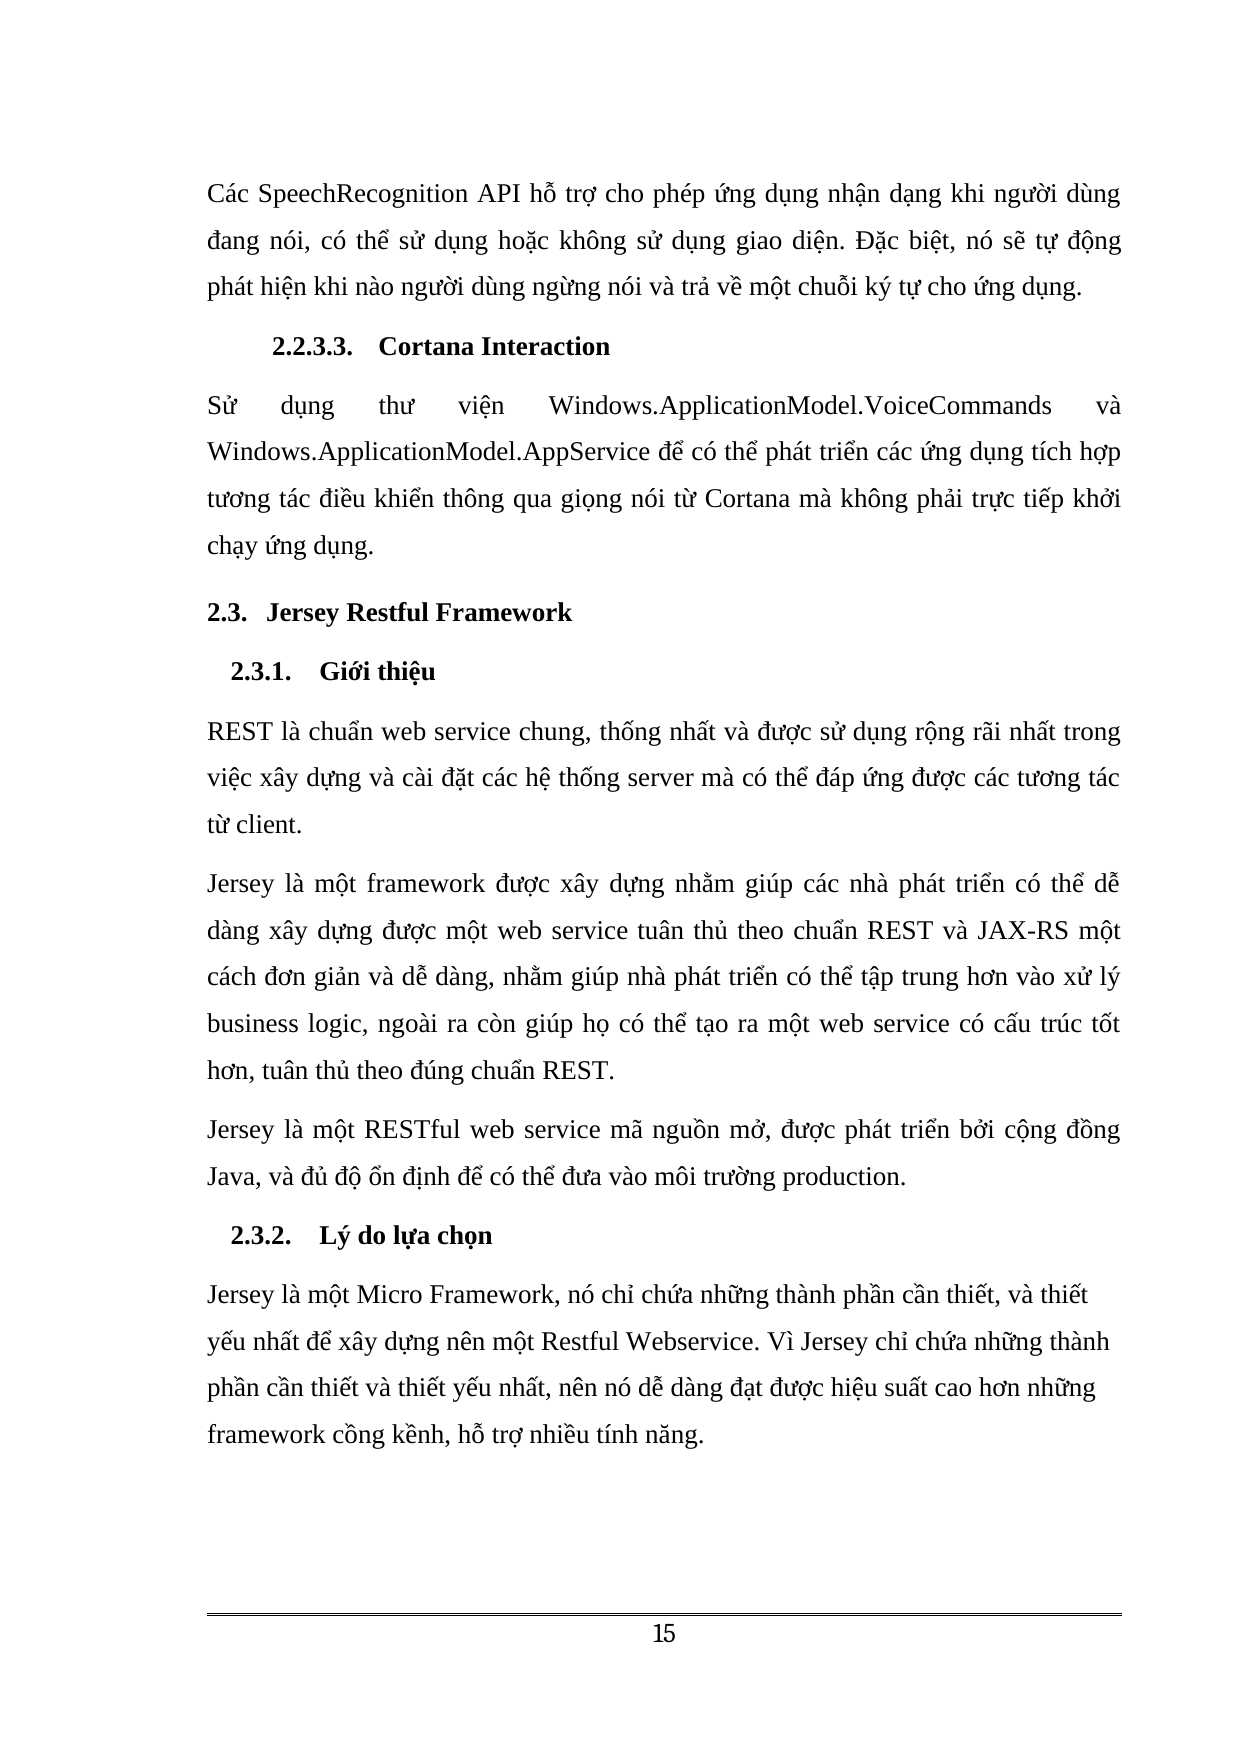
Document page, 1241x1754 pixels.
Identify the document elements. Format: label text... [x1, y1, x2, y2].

subtitle Lý do lựa chọn [230, 1219, 1122, 1250]
text Jersey là một framework được xây dựng nhằm giúp các nhà phát triển có thể dễ dàng xây dựng được một web service tuân thủ theo chuẩn REST và JAX-RS một cách đơn giản và dễ dàng, nhằm giúp nhà phát triển có thể tập trung hơn vào xử lý business logic, ngoài ra còn giúp họ có thể tạo ra một web service có cấu trúc tốt hơn, tuân thủ theo đúng chuẩn REST. [207, 867, 1122, 1085]
text Jersey là một RESTful web service mã nguồn mở, được phát triển bởi cộng đồng Java, và đủ độ ổn định để có thể đưa vào môi trường production. [207, 1113, 1122, 1191]
subtitle Giới thiệu [230, 656, 1122, 687]
subtitle Jersey Restful Framework [207, 596, 1122, 627]
subtitle Cortana Interaction [272, 330, 1122, 361]
text Các SpeechRecognition API hỗ trợ cho phép ứng dụng nhận dạng khi người dùng đang nói, có thể sử dụng hoặc không sử dụng giao diện. Đặc biệt, nó sẽ tự động phát hiện khi nào người dùng ngừng nói và trả về một chuỗi ký tự cho ứng dụng. [207, 177, 1122, 302]
text Sử dụng thư viện Windows.ApplicationModel.VoiceCommands và Windows.ApplicationModel.AppService để có thể phát triển các ứng dụng tích hợp tương tác điều khiển thông qua giọng nói từ Cortana mà không phải trực tiếp khởi chạy ứng dụng. [207, 389, 1122, 560]
text Jersey là một Micro Framework, nó chỉ chứa những thành phần cần thiết, và thiết yếu nhất để xây dựng nên một Restful Webservice. Vì Jersey chỉ chứa những thành phần cần thiết và thiết yếu nhất, nên nó dễ dàng đạt được hiệu suất cao hơn những framework cồng kềnh, hỗ trợ nhiều tính năng. [207, 1278, 1122, 1449]
text REST là chuẩn web service chung, thống nhất và được sử dụng rộng rãi nhất trong việc xây dựng và cài đặt các hệ thống server mà có thể đáp ứng được các tương tác từ client. [207, 715, 1122, 839]
